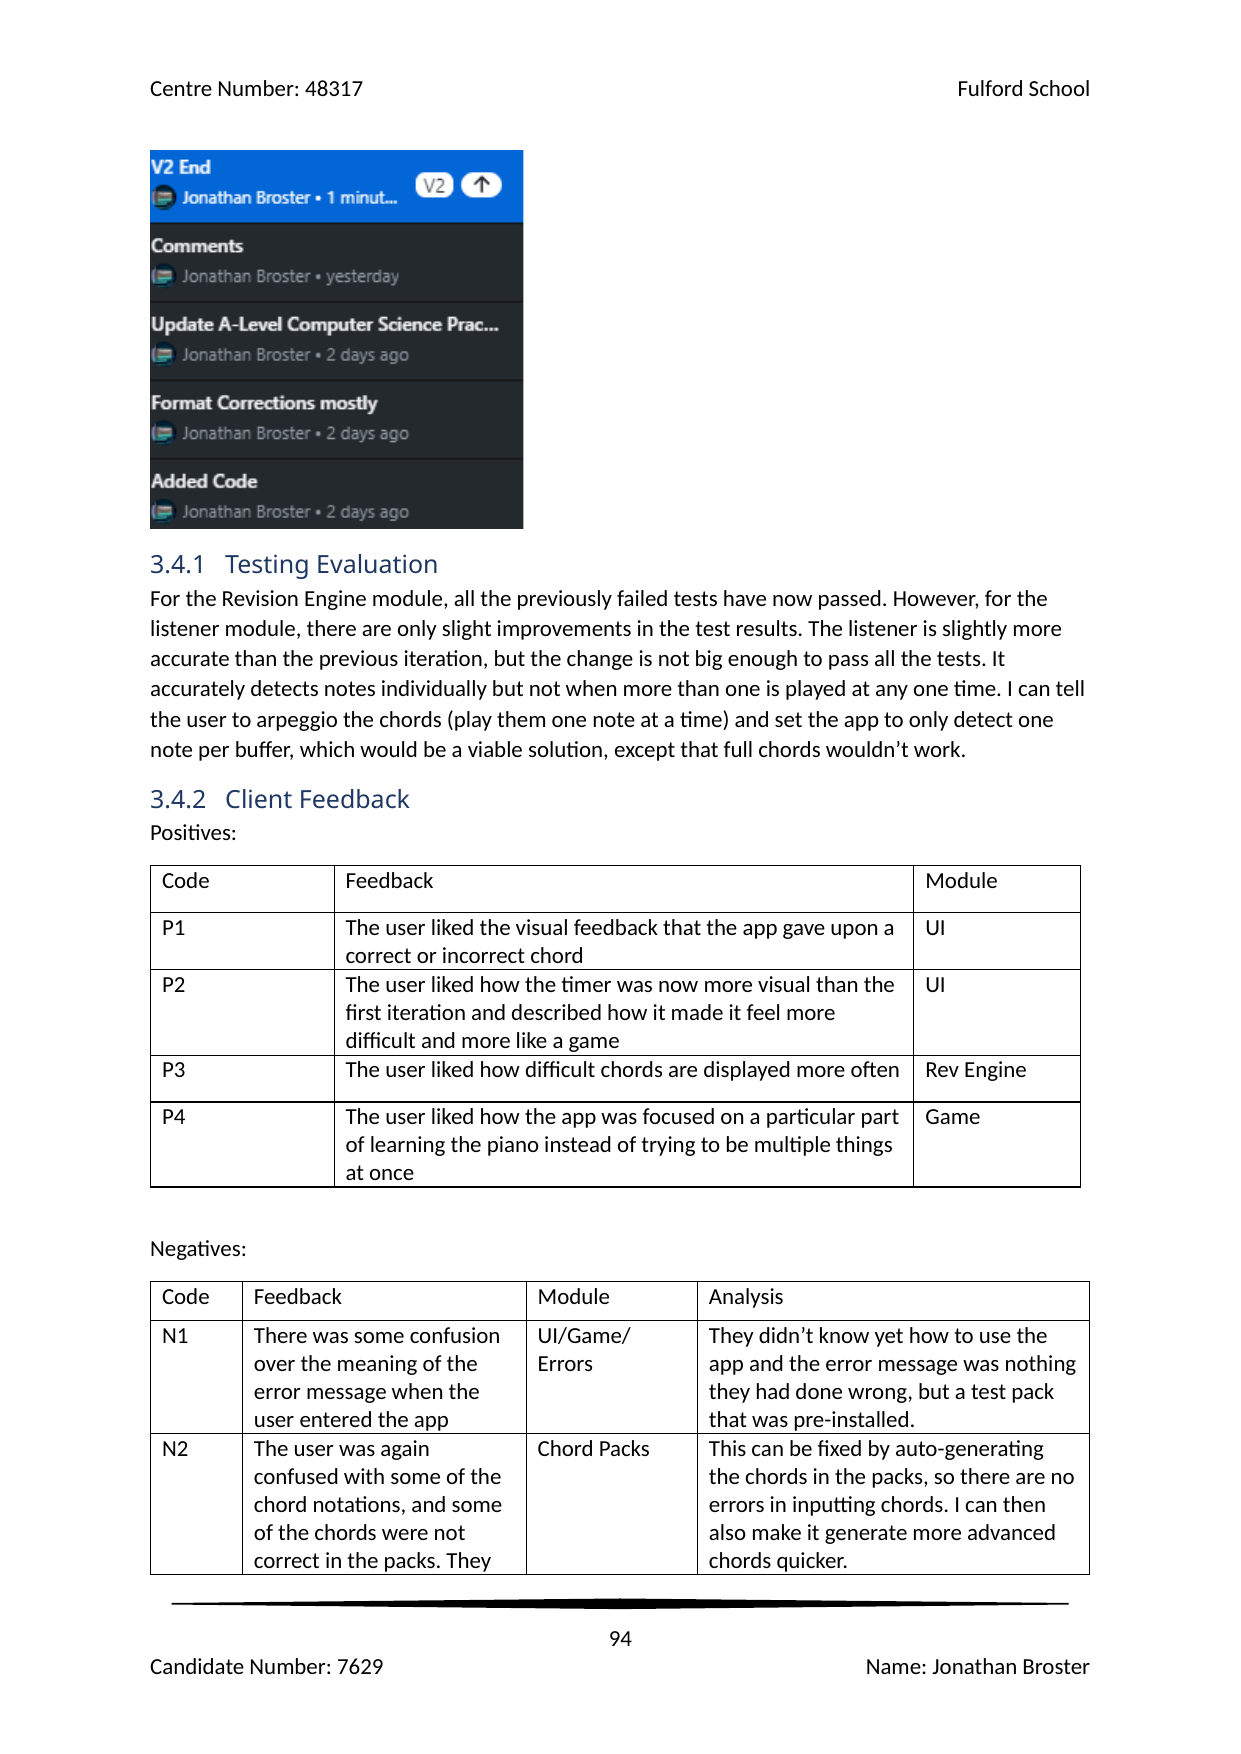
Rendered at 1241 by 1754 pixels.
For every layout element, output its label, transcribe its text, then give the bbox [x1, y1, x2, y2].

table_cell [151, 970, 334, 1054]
text For the Revision Engine module, all the previously failed tests have now passed. However, for the listener module, there are only slight improvements in the test results. The listener is slightly more accurate than the previous iteration, but the change is not big enough to pass all the tests. It accurately detects notes individually but not when more than one is played at any one time. I can tell the user to arpeggio the chords (play them one note at a time) and set the app to only detect one note per buffer, which would be a viable solution, except that full chords wouldn’t work. [150, 584, 1090, 763]
text Negatives: [150, 1234, 1090, 1262]
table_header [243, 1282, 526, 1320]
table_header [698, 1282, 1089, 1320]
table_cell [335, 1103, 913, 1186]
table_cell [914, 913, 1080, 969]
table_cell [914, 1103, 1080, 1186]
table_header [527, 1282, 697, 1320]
text Positives: [150, 818, 1090, 847]
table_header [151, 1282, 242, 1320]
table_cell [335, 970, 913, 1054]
picture [150, 150, 524, 529]
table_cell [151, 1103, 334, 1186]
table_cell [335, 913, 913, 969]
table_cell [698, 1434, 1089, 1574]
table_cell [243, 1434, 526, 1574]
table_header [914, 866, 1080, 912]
subtitle Client Feedback [150, 782, 1090, 816]
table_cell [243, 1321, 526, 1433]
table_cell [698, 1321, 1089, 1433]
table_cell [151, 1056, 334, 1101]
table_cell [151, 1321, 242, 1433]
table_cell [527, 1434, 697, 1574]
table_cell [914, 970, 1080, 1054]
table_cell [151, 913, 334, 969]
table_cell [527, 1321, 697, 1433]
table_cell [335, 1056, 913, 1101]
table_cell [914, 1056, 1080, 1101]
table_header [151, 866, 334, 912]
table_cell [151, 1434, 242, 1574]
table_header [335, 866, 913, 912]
subtitle Testing Evaluation [150, 547, 1090, 581]
